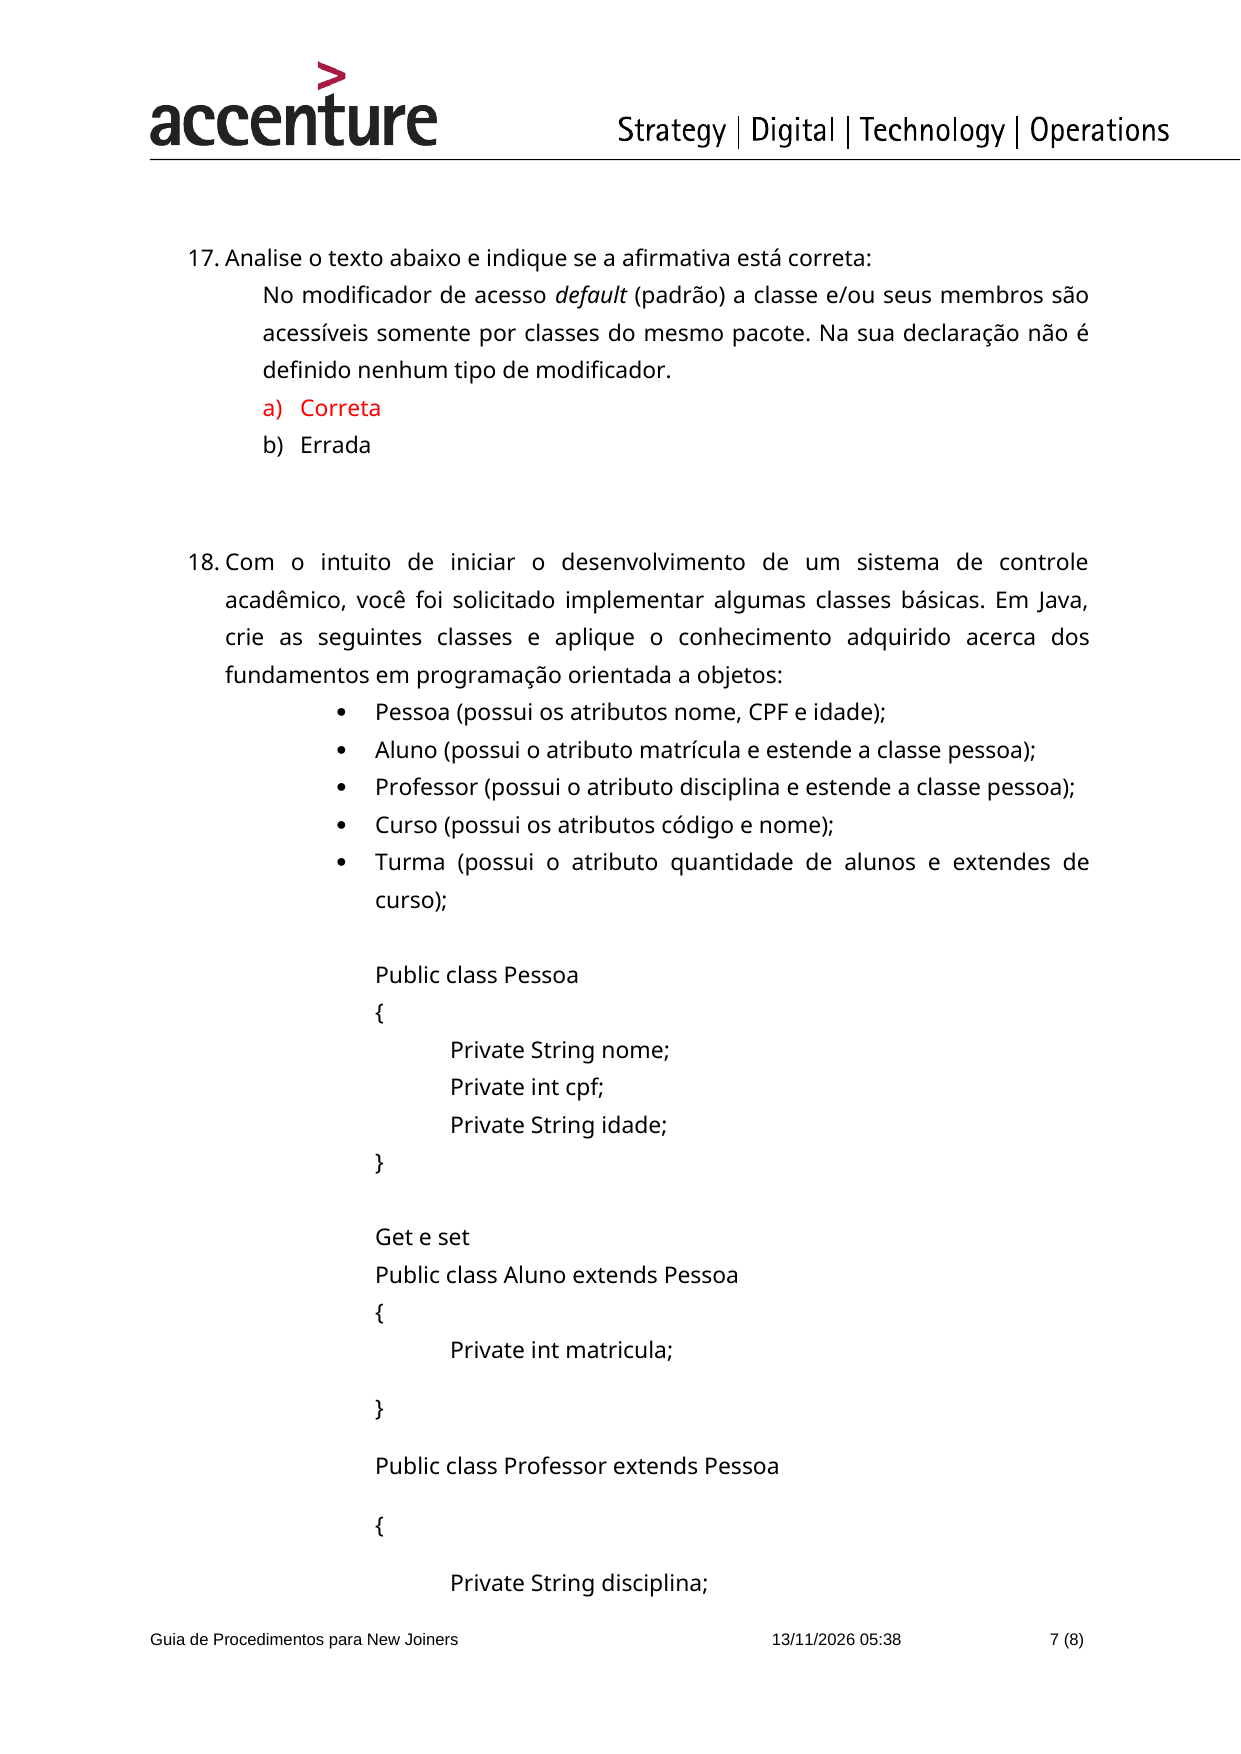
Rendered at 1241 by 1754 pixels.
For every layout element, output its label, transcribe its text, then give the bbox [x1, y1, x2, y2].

list Professor (possui o atributo disciplina e estende a classe pessoa); [337, 771, 1090, 802]
list Get e set [375, 1221, 1090, 1252]
list { [375, 996, 1090, 1027]
list Aluno (possui o atributo matrícula e estende a classe pessoa); [337, 733, 1090, 765]
text } [300, 1392, 1090, 1423]
list { [375, 1296, 1090, 1327]
list Private int cpf; [375, 1071, 1090, 1102]
list No modificador de acesso default (padrão) a classe e/ou seus membros são acessíveis somente por classes do mesmo pacote. Na sua declaração não é definido nenhum tipo de modificador. [262, 279, 1090, 386]
list Public class Aluno extends Pessoa [375, 1258, 1090, 1290]
text Public class Professor extends Pessoa [300, 1450, 1090, 1481]
list Private int matricula; [375, 1333, 1090, 1365]
text { [300, 1508, 1090, 1540]
list Analise o texto abaixo e indique se a afirmativa está correta: [187, 242, 1090, 273]
picture [150, 61, 437, 146]
list Public class Pessoa [375, 958, 1090, 990]
list } [375, 1146, 1090, 1177]
list Errada [262, 429, 1090, 461]
list Private String idade; [375, 1108, 1090, 1140]
list Pessoa (possui os atributos nome, CPF e idade); [337, 696, 1090, 727]
text Private String disciplina; [300, 1567, 1090, 1598]
list Curso (possui os atributos código e nome); [337, 808, 1090, 840]
list Turma (possui o atributo quantidade de alunos e extendes de curso); [337, 846, 1090, 915]
list Com o intuito de iniciar o desenvolvimento de um sistema de controle acadêmico, você foi solicitado implementar algumas classes básicas. Em Java, crie as seguintes classes e aplique o conhecimento adquirido acerca dos fundamentos em programação orientada a objetos: [187, 546, 1090, 690]
list Correta [262, 392, 1090, 423]
list Private String nome; [375, 1033, 1090, 1065]
